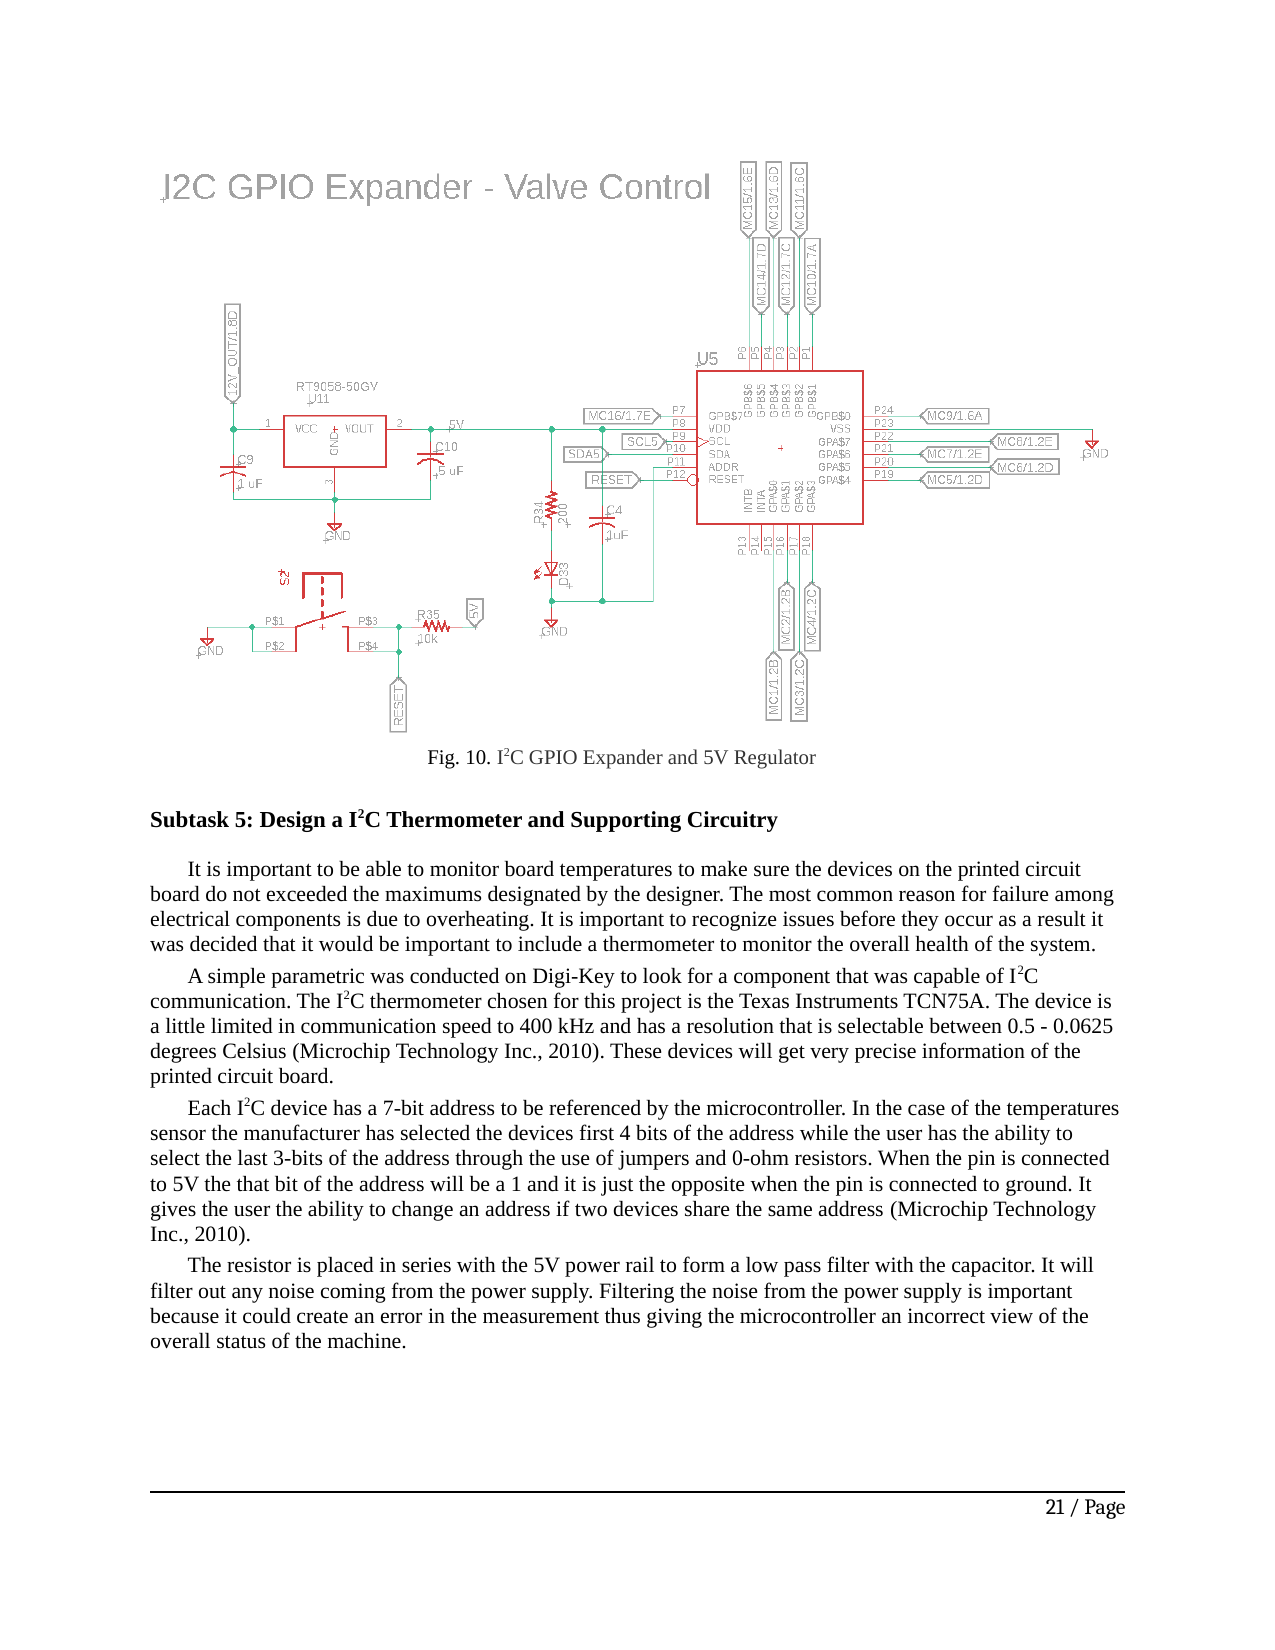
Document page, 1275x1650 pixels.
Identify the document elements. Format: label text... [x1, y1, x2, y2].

text I2C GPIO Expander and 5V Regulator [150, 745, 1125, 769]
text Each I2C device has a 7-bit address to be referenced by the microcontroller. In the case of the temperatures sensor the manufacturer has selected the devices first 4 bits of the address while the user has the ability to select the last 3-bits of the address through the use of jumpers and 0-ohm resistors. When the pin is connected to 5V the that bit of the address will be a 1 and it is just the opposite when the pin is connected to ground. It gives the user the ability to change an address if two devices share the same address . [150, 1095, 1125, 1246]
text A simple parametric was conducted on Digi-Key to look for a component that was capable of I2C communication. The I2C thermometer chosen for this project is the Texas Instruments TCN75A. The device is a little limited in communication speed to 400 kHz and has a resolution that is selectable between 0.5 - 0.0625 degrees Celsius. These devices will get very precise information of the printed circuit board. [150, 963, 1125, 1089]
text It is important to be able to monitor board temperatures to make sure the devices on the printed circuit board do not exceeded the maximums designated by the designer. The most common reason for failure among electrical components is due to overheating. It is important to recognize issues before they occur as a result it was decided that it would be important to include a thermometer to monitor the overall health of the system. [150, 856, 1125, 956]
subtitle Subtask 5: Design a I2C Thermometer and Supporting Circuitry [150, 807, 1125, 833]
picture [150, 150, 1125, 733]
text The resistor is placed in series with the 5V power rail to form a low pass filter with the capacitor. It will filter out any noise coming from the power supply. Filtering the noise from the power supply is important because it could create an error in the measurement thus giving the microcontroller an incorrect view of the overall status of the machine. [150, 1252, 1125, 1353]
